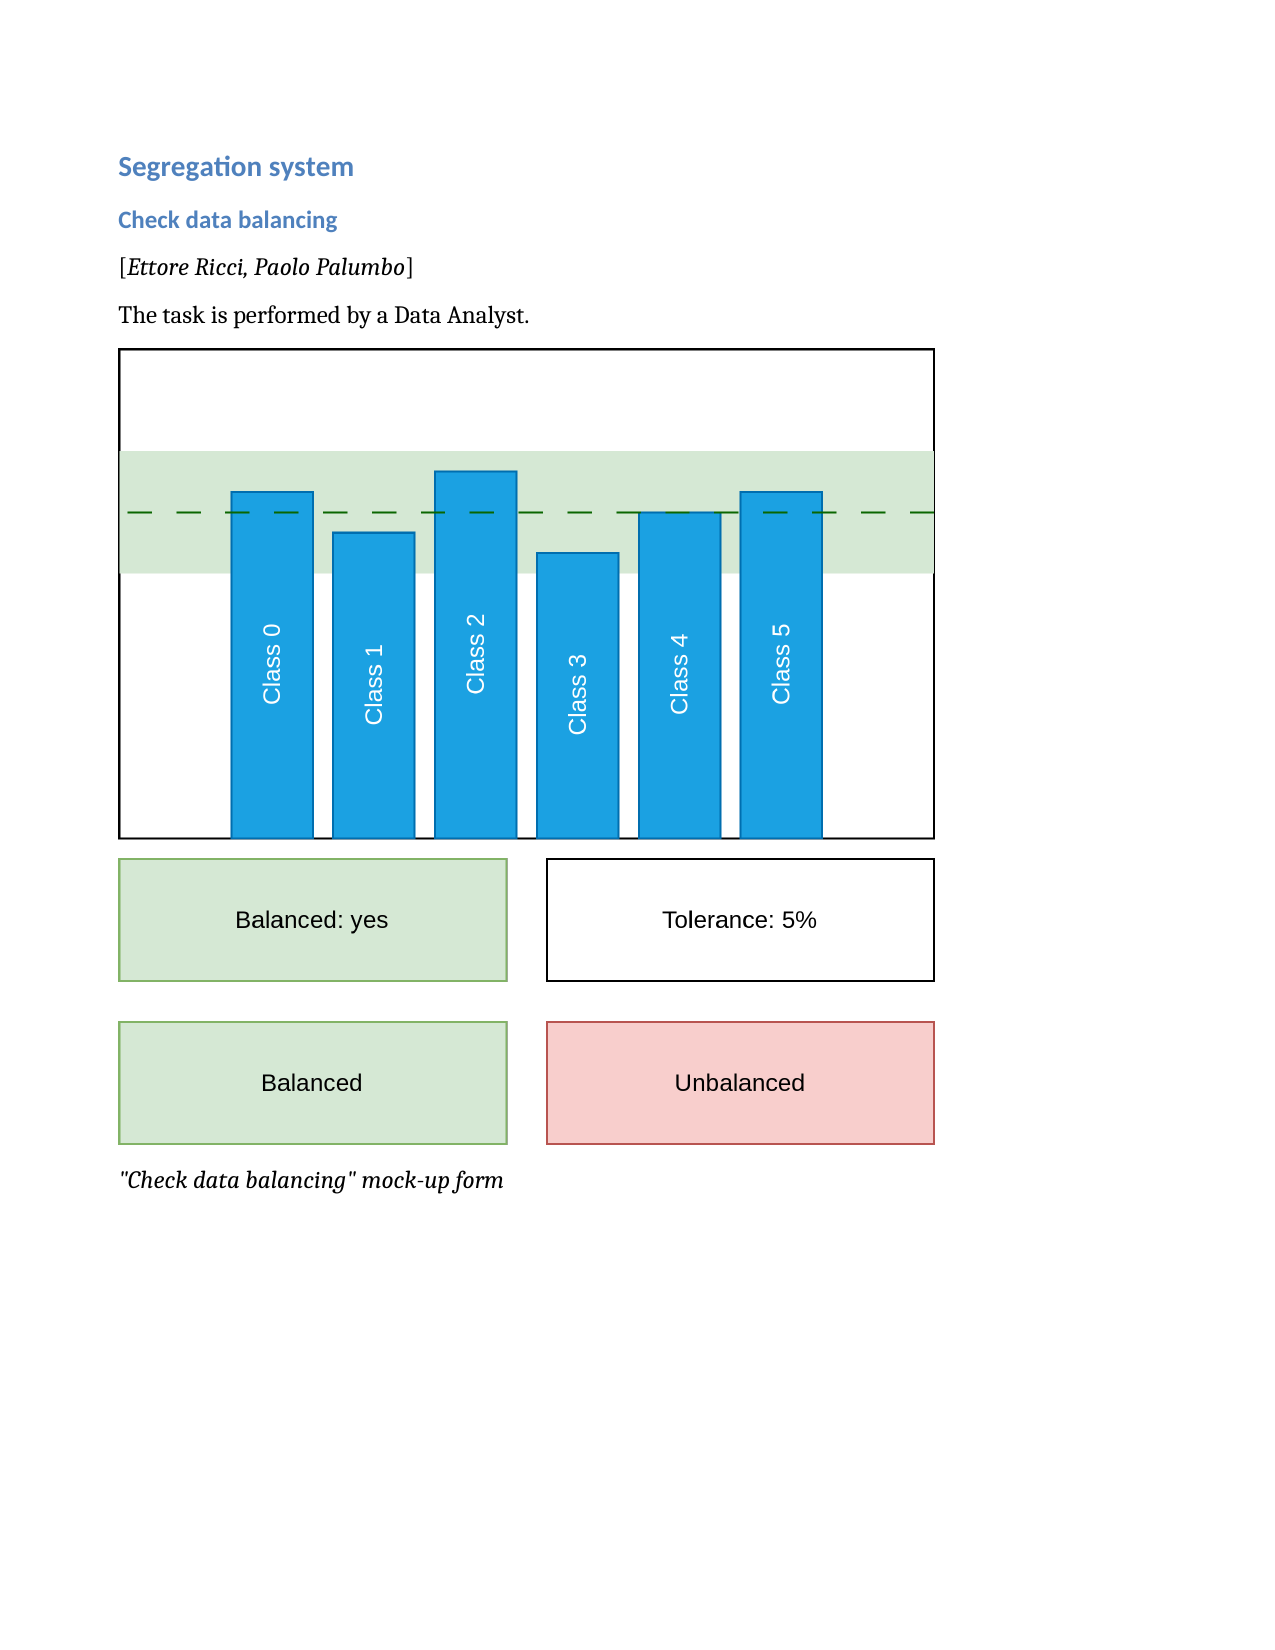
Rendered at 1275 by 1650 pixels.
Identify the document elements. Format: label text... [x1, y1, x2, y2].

text The task is performed by a Data Analyst. [118, 301, 1157, 329]
subtitle Segregation system [118, 148, 1157, 183]
text [Ettore Ricci, Paolo Palumbo] [118, 253, 1157, 282]
picture [118, 348, 937, 1145]
subtitle Check data balancing [118, 204, 1157, 234]
text "Check data balancing" mock-up form [118, 1166, 1157, 1194]
